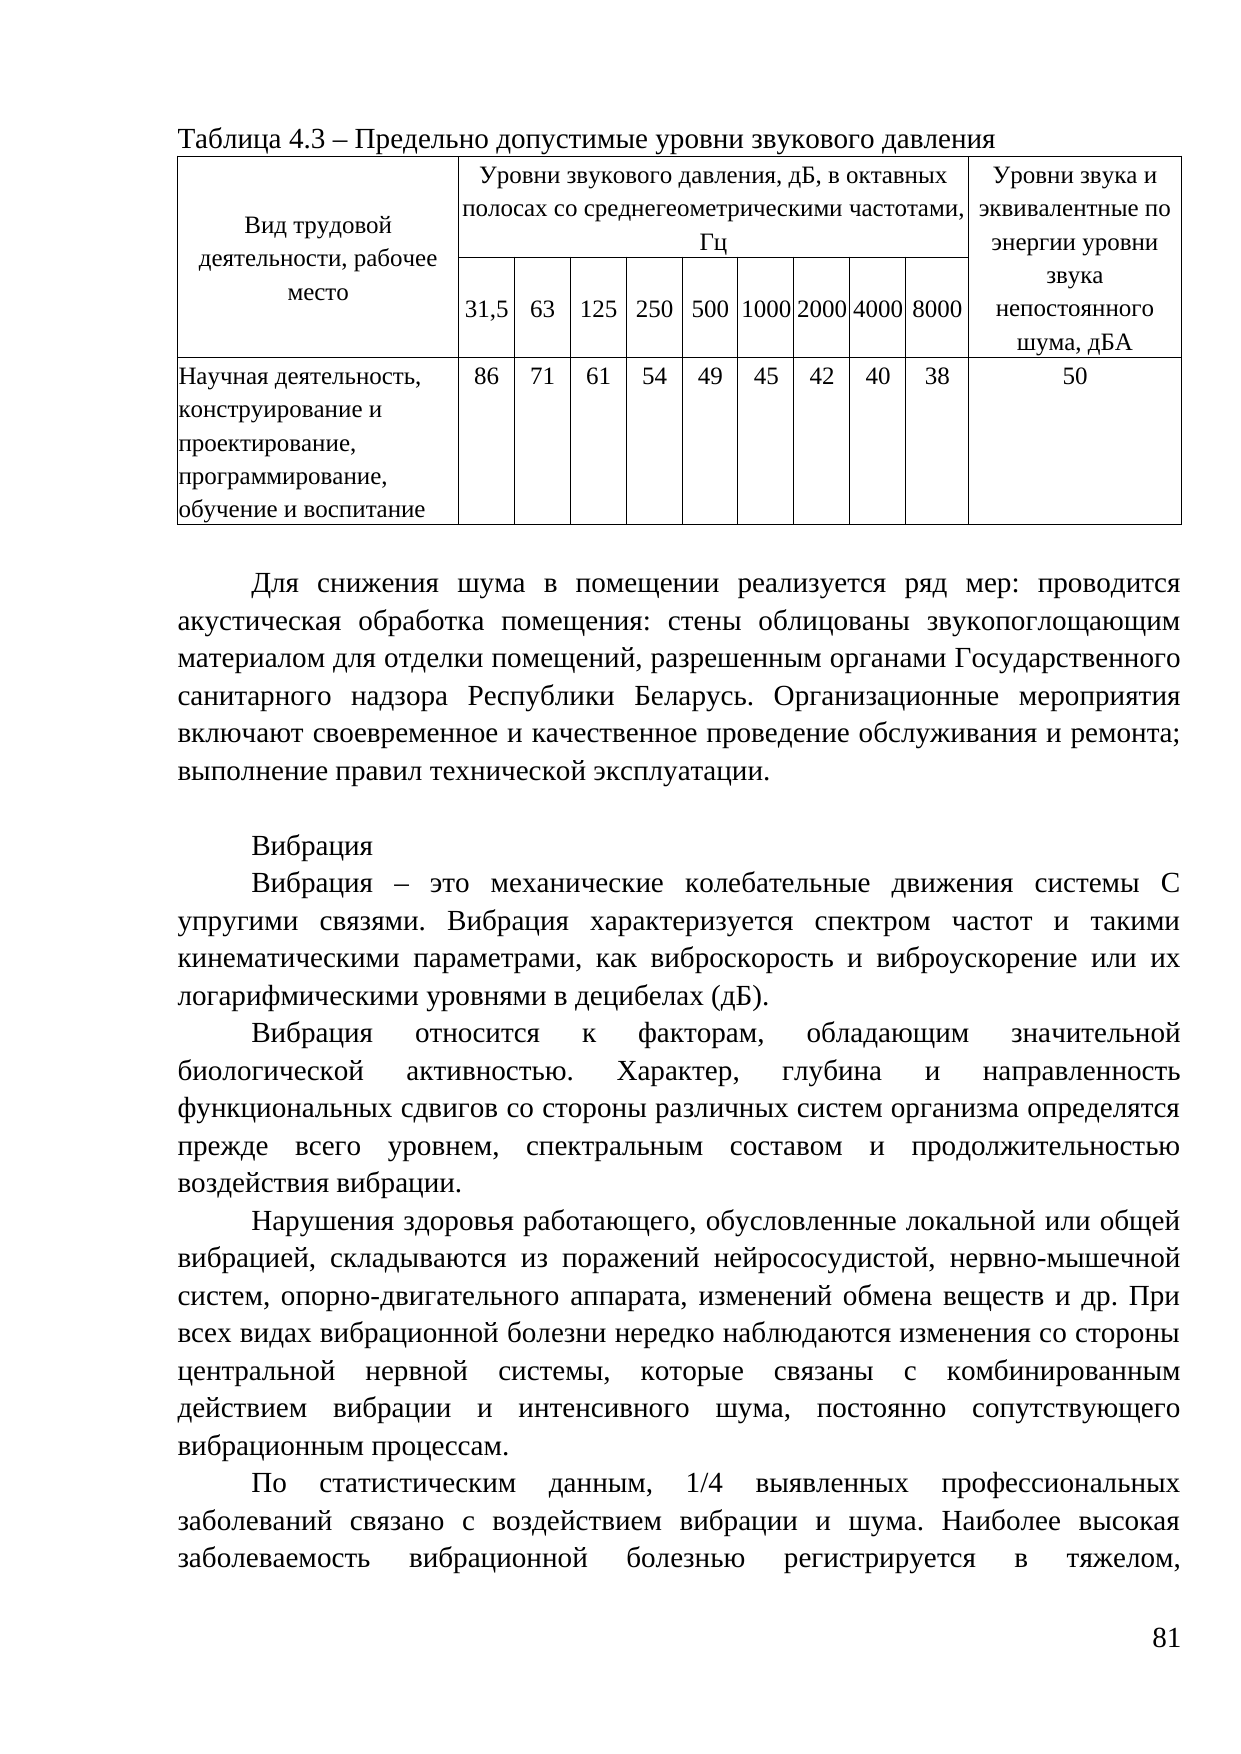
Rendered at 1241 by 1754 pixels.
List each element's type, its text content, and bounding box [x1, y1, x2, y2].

table_header Уровни звукового давления, дБ, в октавных полосах со среднегеометрическими частотами, Гц [459, 157, 968, 257]
table_cell 40 [850, 358, 905, 524]
table_cell 63 [515, 258, 570, 357]
table_cell 1000 [738, 258, 793, 357]
text Таблица 4.3 – Предельно допустимые уровни звукового давления [177, 118, 1181, 156]
table_cell 45 [738, 358, 793, 524]
table_cell 54 [627, 358, 682, 524]
table_cell 49 [683, 358, 737, 524]
text Вибрация – это механические колебательные движения системы С упругими связями. Вибрация характеризуется спектром частот и такими кинематическими параметрами, как виброскорость и виброускорение или их логарифмическими уровнями в децибелах (дБ). [177, 863, 1181, 1013]
text Нарушения здоровья работающего, обусловленные локальной или общей вибрацией, складываются из поражений нейрососудистой, нервно-мышечной систем, опорно-двигательного аппарата, изменений обмена веществ и др. При всех видах вибрационной болезни нередко наблюдаются изменения со стороны центральной нервной системы, которые связаны с комбинированным действием вибрации и интенсивного шума, постоянно сопутствующего вибрационным процессам. [177, 1200, 1181, 1463]
table_header Уровни звука и эквивалентные по энергии уровни звука непостоянного шума, дБА [969, 157, 1181, 357]
table_cell 250 [627, 258, 682, 357]
table_cell 31,5 [459, 258, 514, 357]
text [177, 1463, 1181, 1575]
text Вибрация относится к факторам, обладающим значительной биологической активностью. Характер, глубина и направленность функциональных сдвигов со стороны различных систем организма определятся прежде всего уровнем, спектральным составом и продолжительностью воздействия вибрации. [177, 1013, 1181, 1200]
table_cell 61 [571, 358, 626, 524]
list Вибрация [251, 825, 1181, 863]
table_cell 86 [459, 358, 514, 524]
table_cell 125 [571, 258, 626, 357]
table_cell Научная деятельность, конструирование и проектирование, программирование, обучение и воспитание [178, 358, 458, 524]
table_cell 8000 [906, 258, 968, 357]
text Для снижения шума в помещении реализуется ряд мер: проводится акустическая обработка помещения: стены облицованы звукопоглощающим материалом для отделки помещений, разрешенным органами Государственного санитарного надзора Республики Беларусь. Организационные мероприятия включают своевременное и качественное проведение обслуживания и ремонта; выполнение правил технической эксплуатации. [177, 563, 1181, 788]
table_header Вид трудовой деятельности, рабочее место [178, 157, 458, 357]
table_cell 500 [683, 258, 737, 357]
table_cell 4000 [850, 258, 905, 357]
table_cell 38 [906, 358, 968, 524]
table_cell 42 [794, 358, 849, 524]
table_cell 2000 [794, 258, 849, 357]
table_cell 71 [515, 358, 570, 524]
table_cell 50 [969, 358, 1181, 524]
